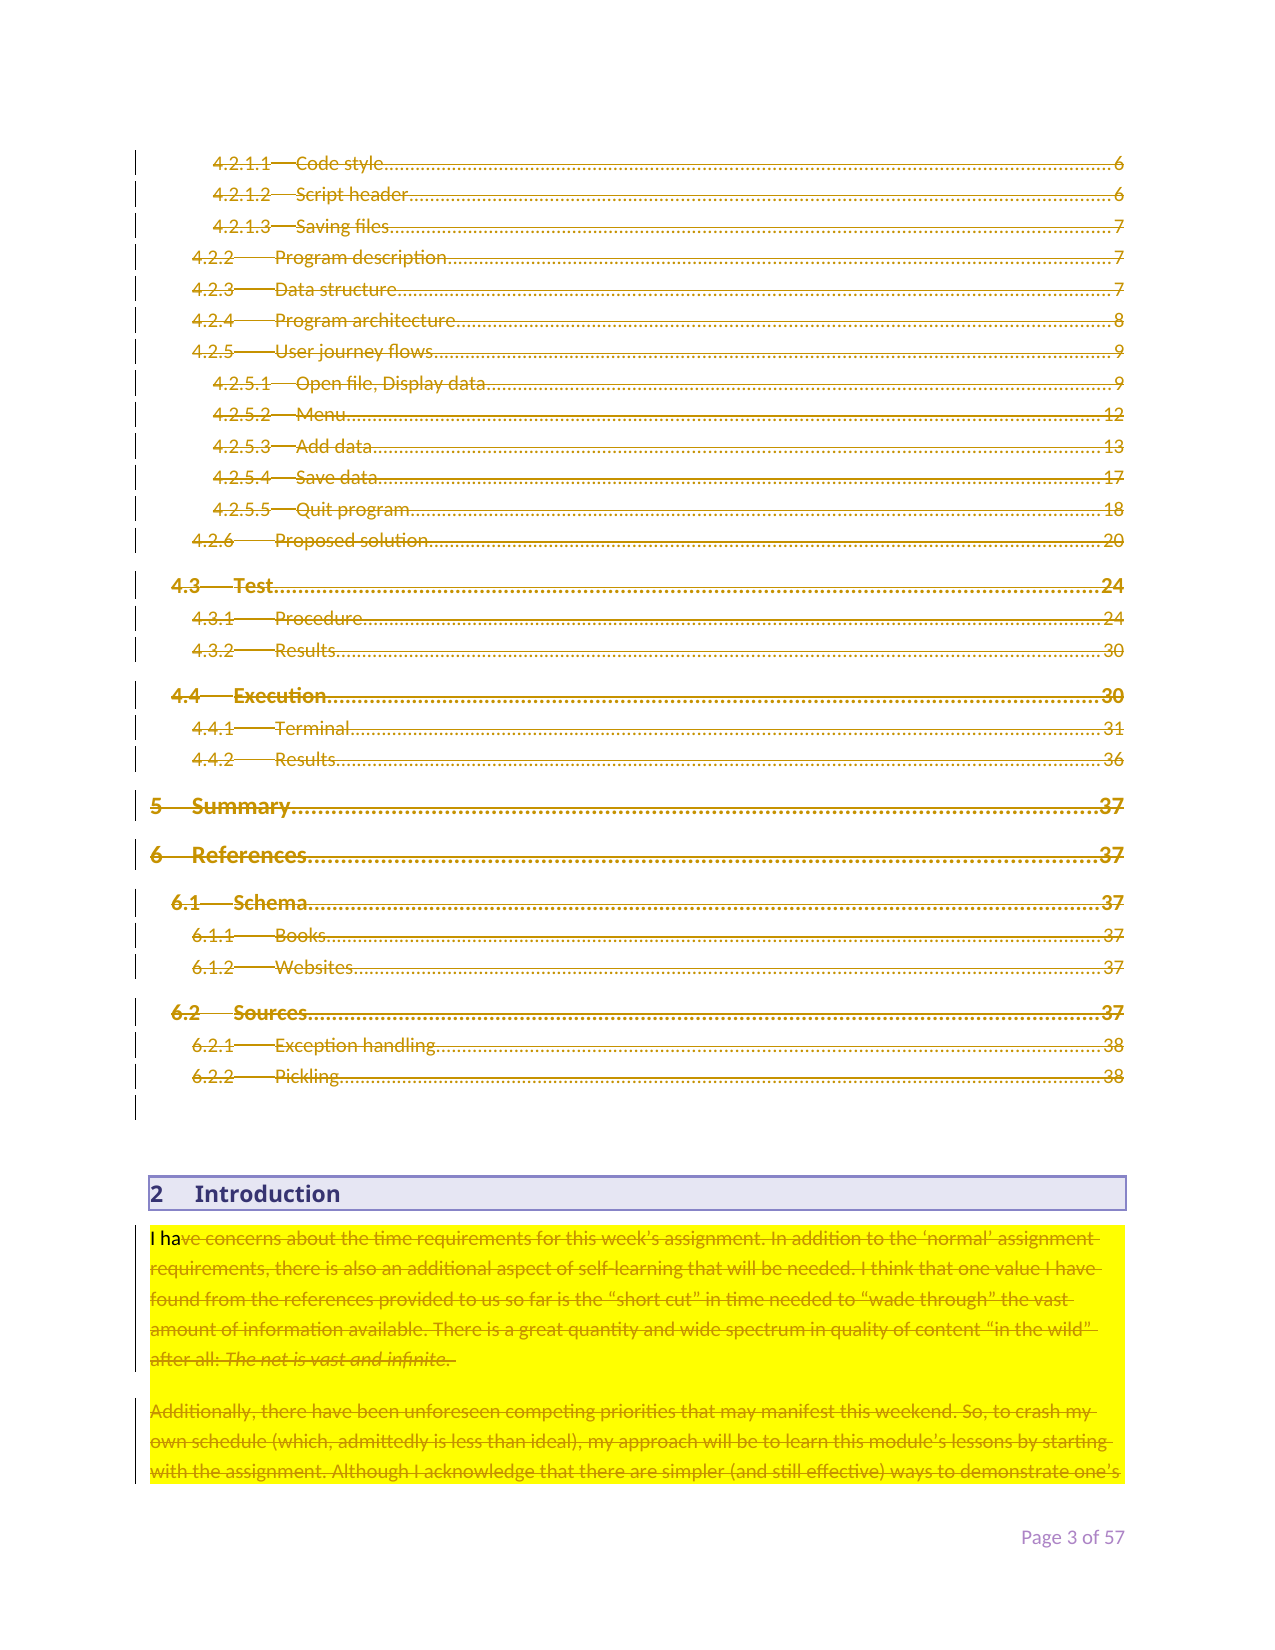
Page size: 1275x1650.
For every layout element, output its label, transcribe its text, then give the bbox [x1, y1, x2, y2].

subtitle Introduction [150, 1178, 1125, 1209]
